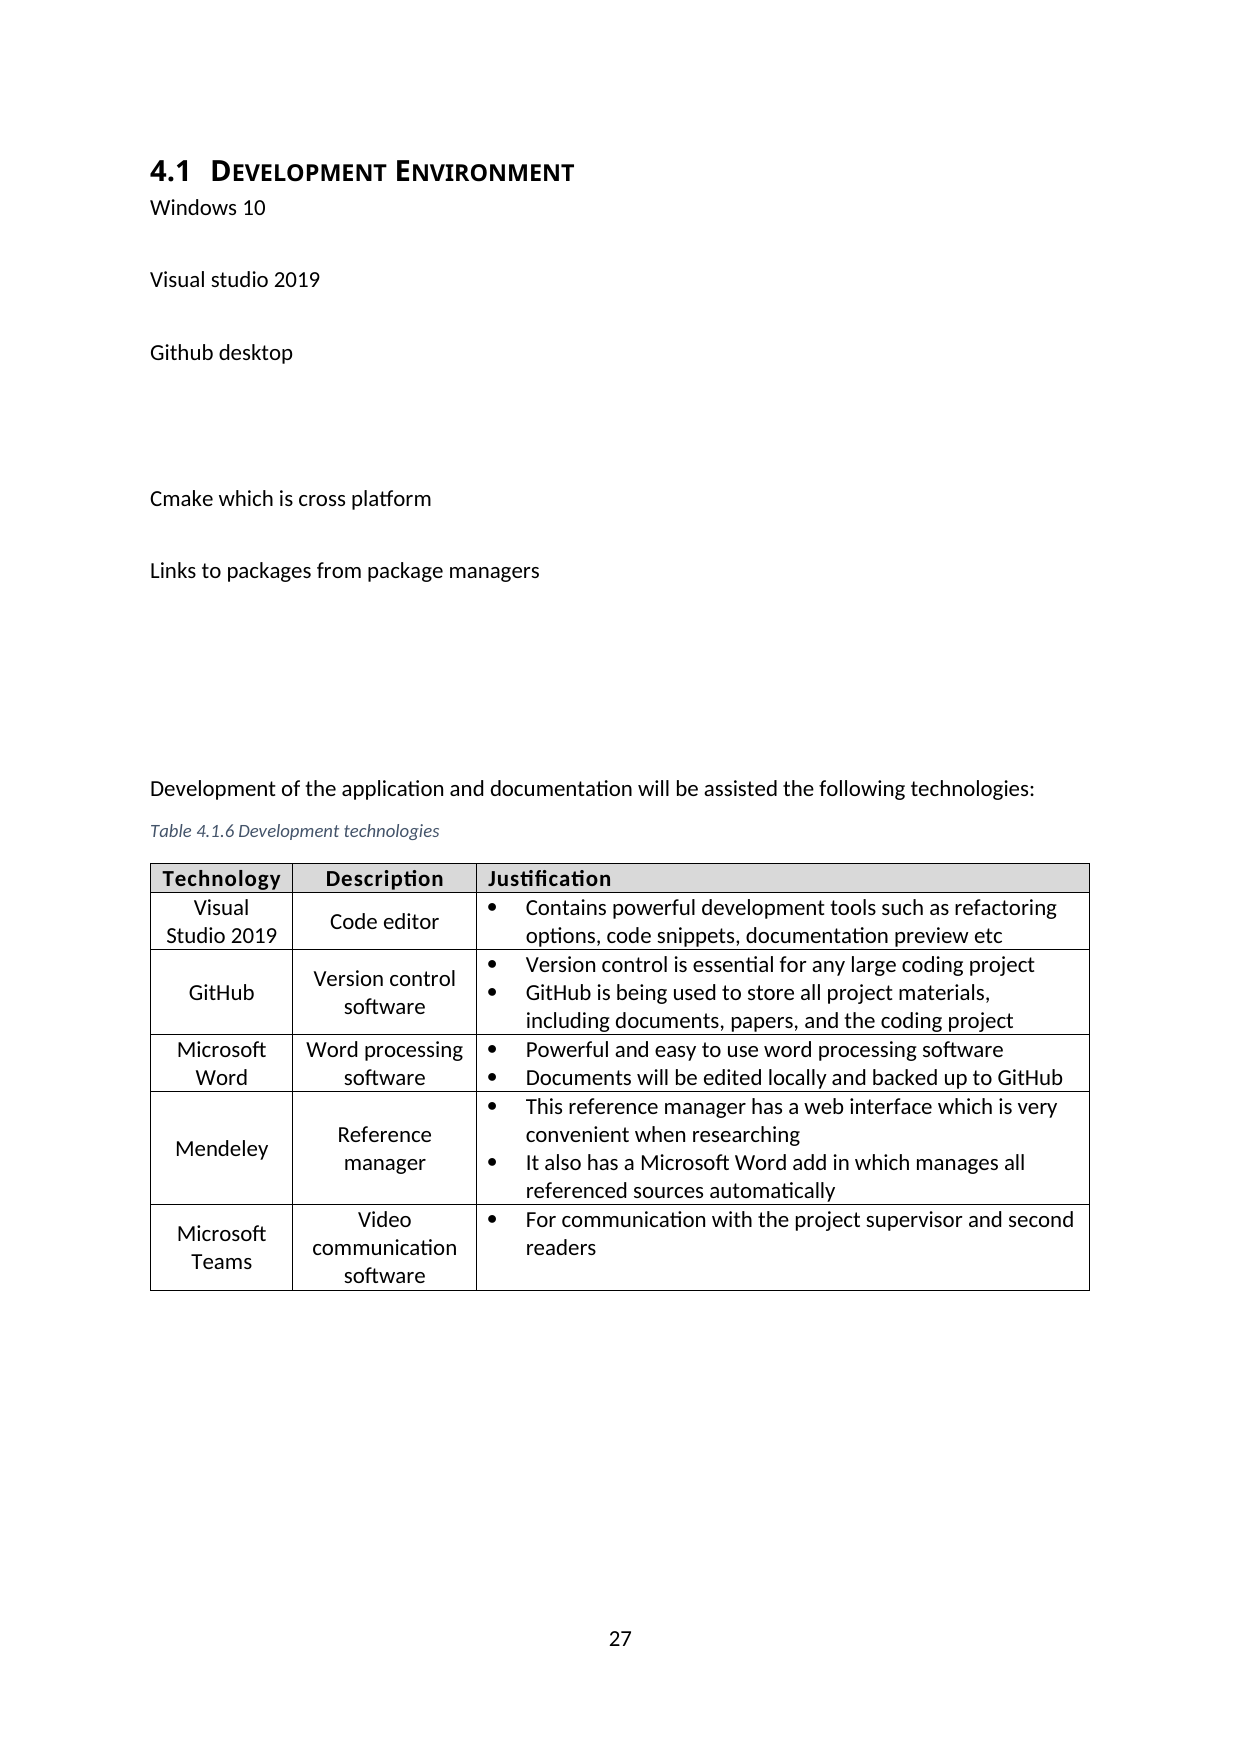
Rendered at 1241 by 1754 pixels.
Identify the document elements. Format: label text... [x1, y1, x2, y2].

table_header Justification [477, 864, 1089, 892]
table_cell Version control software [293, 950, 476, 1034]
table_cell Contains powerful development tools such as refactoring options, code snippets, documentation preview etc [477, 893, 1089, 949]
text Visual studio 2019 [150, 266, 1090, 293]
text Windows 10 [150, 193, 1090, 221]
table_cell Word processing software [293, 1035, 476, 1091]
table_cell GitHub [151, 950, 292, 1034]
table_cell Video communication software [293, 1205, 476, 1289]
table_header Description [293, 864, 476, 892]
table_cell Microsoft Teams [151, 1205, 292, 1289]
table_cell Code editor [293, 893, 476, 949]
table_cell For communication with the project supervisor and second readers [477, 1205, 1089, 1289]
table_cell Mendeley [151, 1092, 292, 1204]
text Development of the application and documentation will be assisted the following technologies: [150, 774, 1090, 802]
table_cell Powerful and easy to use word processing software Documents will be edited locally and backed up to GitHub [477, 1035, 1089, 1091]
table_cell This reference manager has a web interface which is very convenient when researching It also has a Microsoft Word add in which manages all referenced sources automatically [477, 1092, 1089, 1204]
table_cell Reference manager [293, 1092, 476, 1204]
table_cell Version control is essential for any large coding project GitHub is being used to store all project materials, including documents, papers, and the coding project [477, 950, 1089, 1034]
table_header Technology [151, 864, 292, 892]
text Cmake which is cross platform [150, 484, 1090, 512]
subtitle Development Environment [150, 150, 1090, 190]
table_cell Visual Studio 2019 [151, 893, 292, 949]
text Links to packages from package managers [150, 556, 1090, 584]
text Github desktop [150, 338, 1090, 366]
table_cell Microsoft Word [151, 1035, 292, 1091]
